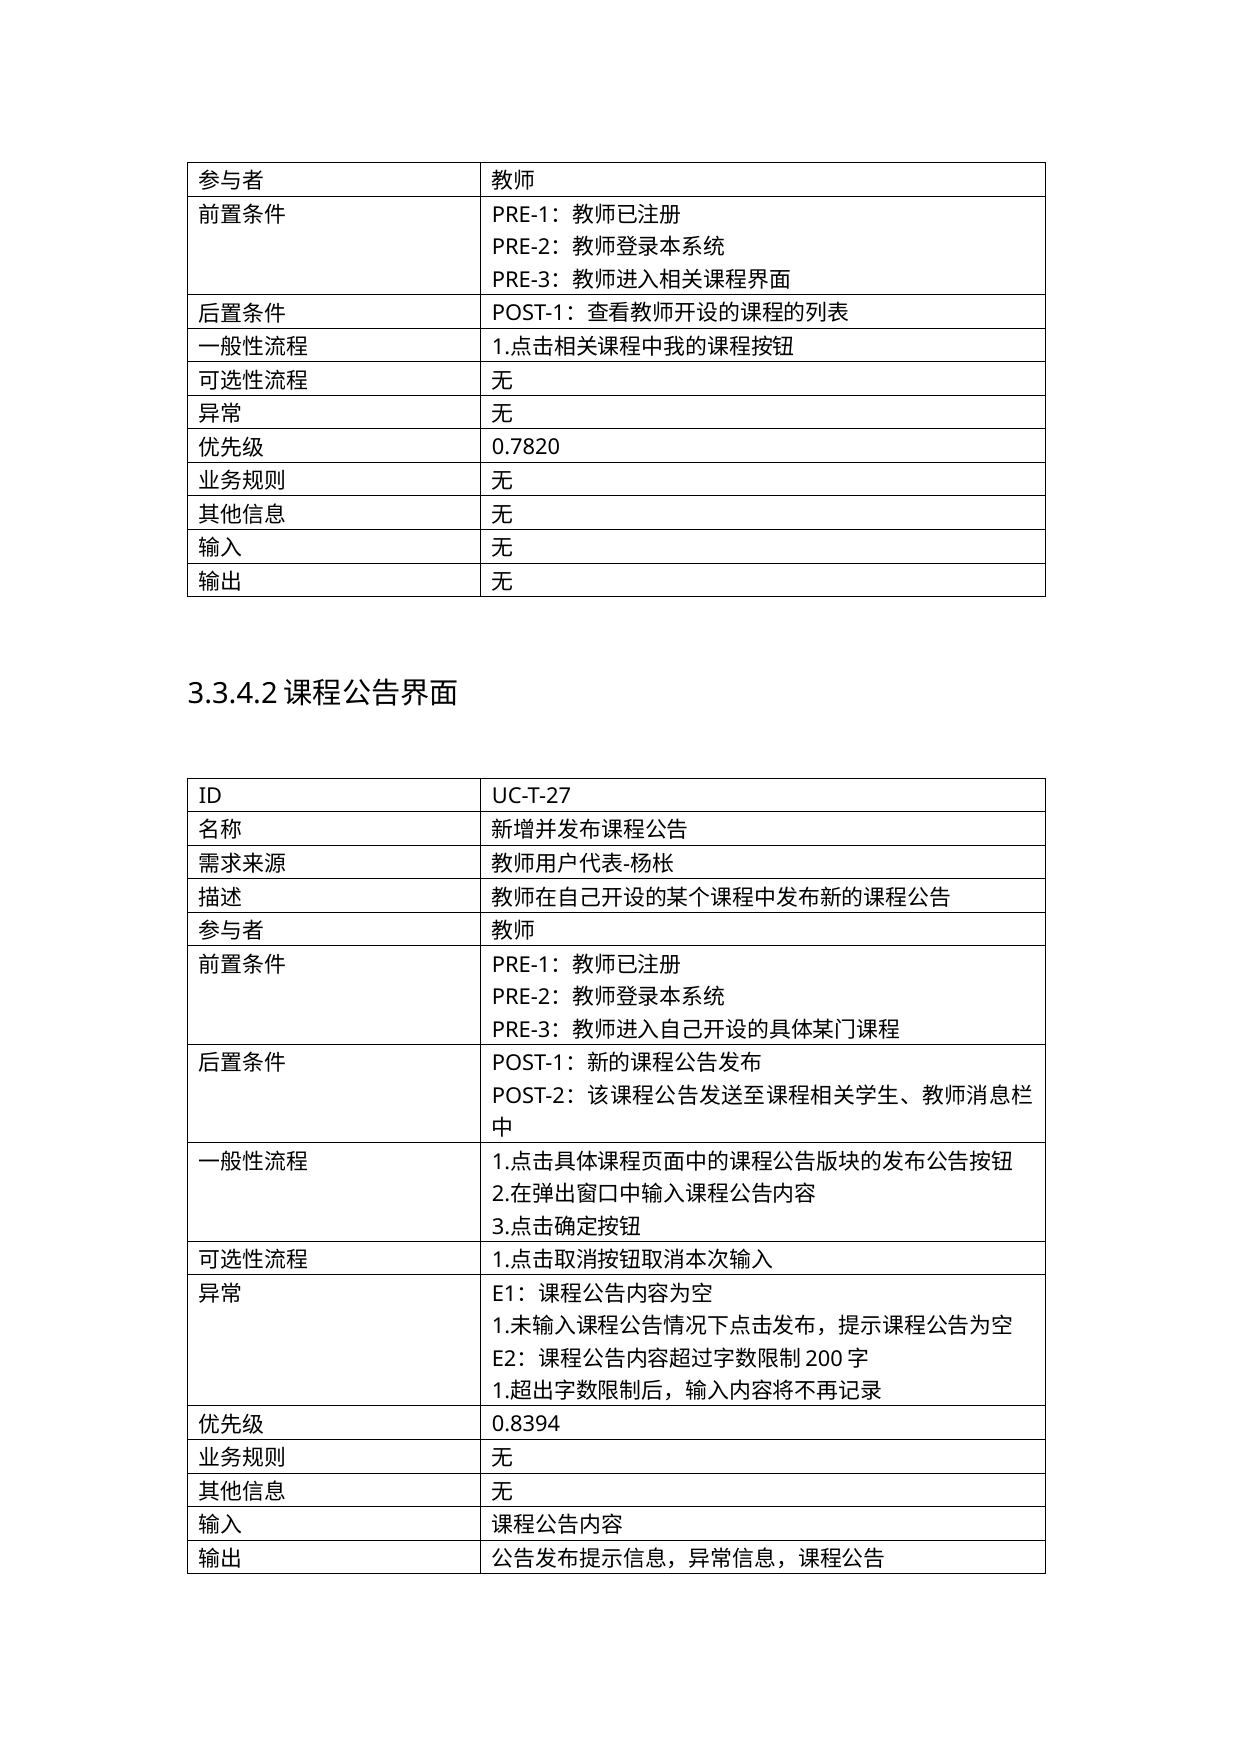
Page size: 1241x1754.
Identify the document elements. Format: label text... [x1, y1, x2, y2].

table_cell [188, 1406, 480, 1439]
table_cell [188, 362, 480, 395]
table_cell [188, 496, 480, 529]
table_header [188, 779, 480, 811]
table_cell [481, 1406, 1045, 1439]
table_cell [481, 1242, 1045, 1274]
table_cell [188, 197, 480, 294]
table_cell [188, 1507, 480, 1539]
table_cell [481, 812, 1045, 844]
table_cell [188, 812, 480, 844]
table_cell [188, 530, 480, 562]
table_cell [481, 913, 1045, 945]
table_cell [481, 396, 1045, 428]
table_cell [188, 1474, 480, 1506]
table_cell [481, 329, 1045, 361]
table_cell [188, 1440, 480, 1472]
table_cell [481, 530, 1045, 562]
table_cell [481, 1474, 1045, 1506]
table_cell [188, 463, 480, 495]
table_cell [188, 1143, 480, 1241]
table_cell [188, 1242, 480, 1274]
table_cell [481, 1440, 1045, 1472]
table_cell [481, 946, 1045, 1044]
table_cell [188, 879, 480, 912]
subtitle 3.3.4.2课程公告界面 [187, 659, 1053, 724]
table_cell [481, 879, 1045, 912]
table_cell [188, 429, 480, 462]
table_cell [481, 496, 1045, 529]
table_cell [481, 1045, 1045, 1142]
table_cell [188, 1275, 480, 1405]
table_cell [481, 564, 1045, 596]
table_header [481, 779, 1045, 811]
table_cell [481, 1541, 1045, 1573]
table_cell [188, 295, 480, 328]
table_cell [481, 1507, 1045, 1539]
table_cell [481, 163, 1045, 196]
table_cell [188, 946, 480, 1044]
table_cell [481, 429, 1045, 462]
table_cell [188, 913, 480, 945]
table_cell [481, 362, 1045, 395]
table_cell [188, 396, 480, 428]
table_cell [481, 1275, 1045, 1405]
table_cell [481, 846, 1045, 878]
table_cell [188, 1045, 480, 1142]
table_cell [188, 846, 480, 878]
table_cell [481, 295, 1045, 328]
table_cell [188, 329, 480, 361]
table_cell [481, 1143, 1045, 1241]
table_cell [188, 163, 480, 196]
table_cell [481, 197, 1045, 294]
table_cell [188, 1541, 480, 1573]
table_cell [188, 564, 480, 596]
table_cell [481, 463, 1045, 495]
